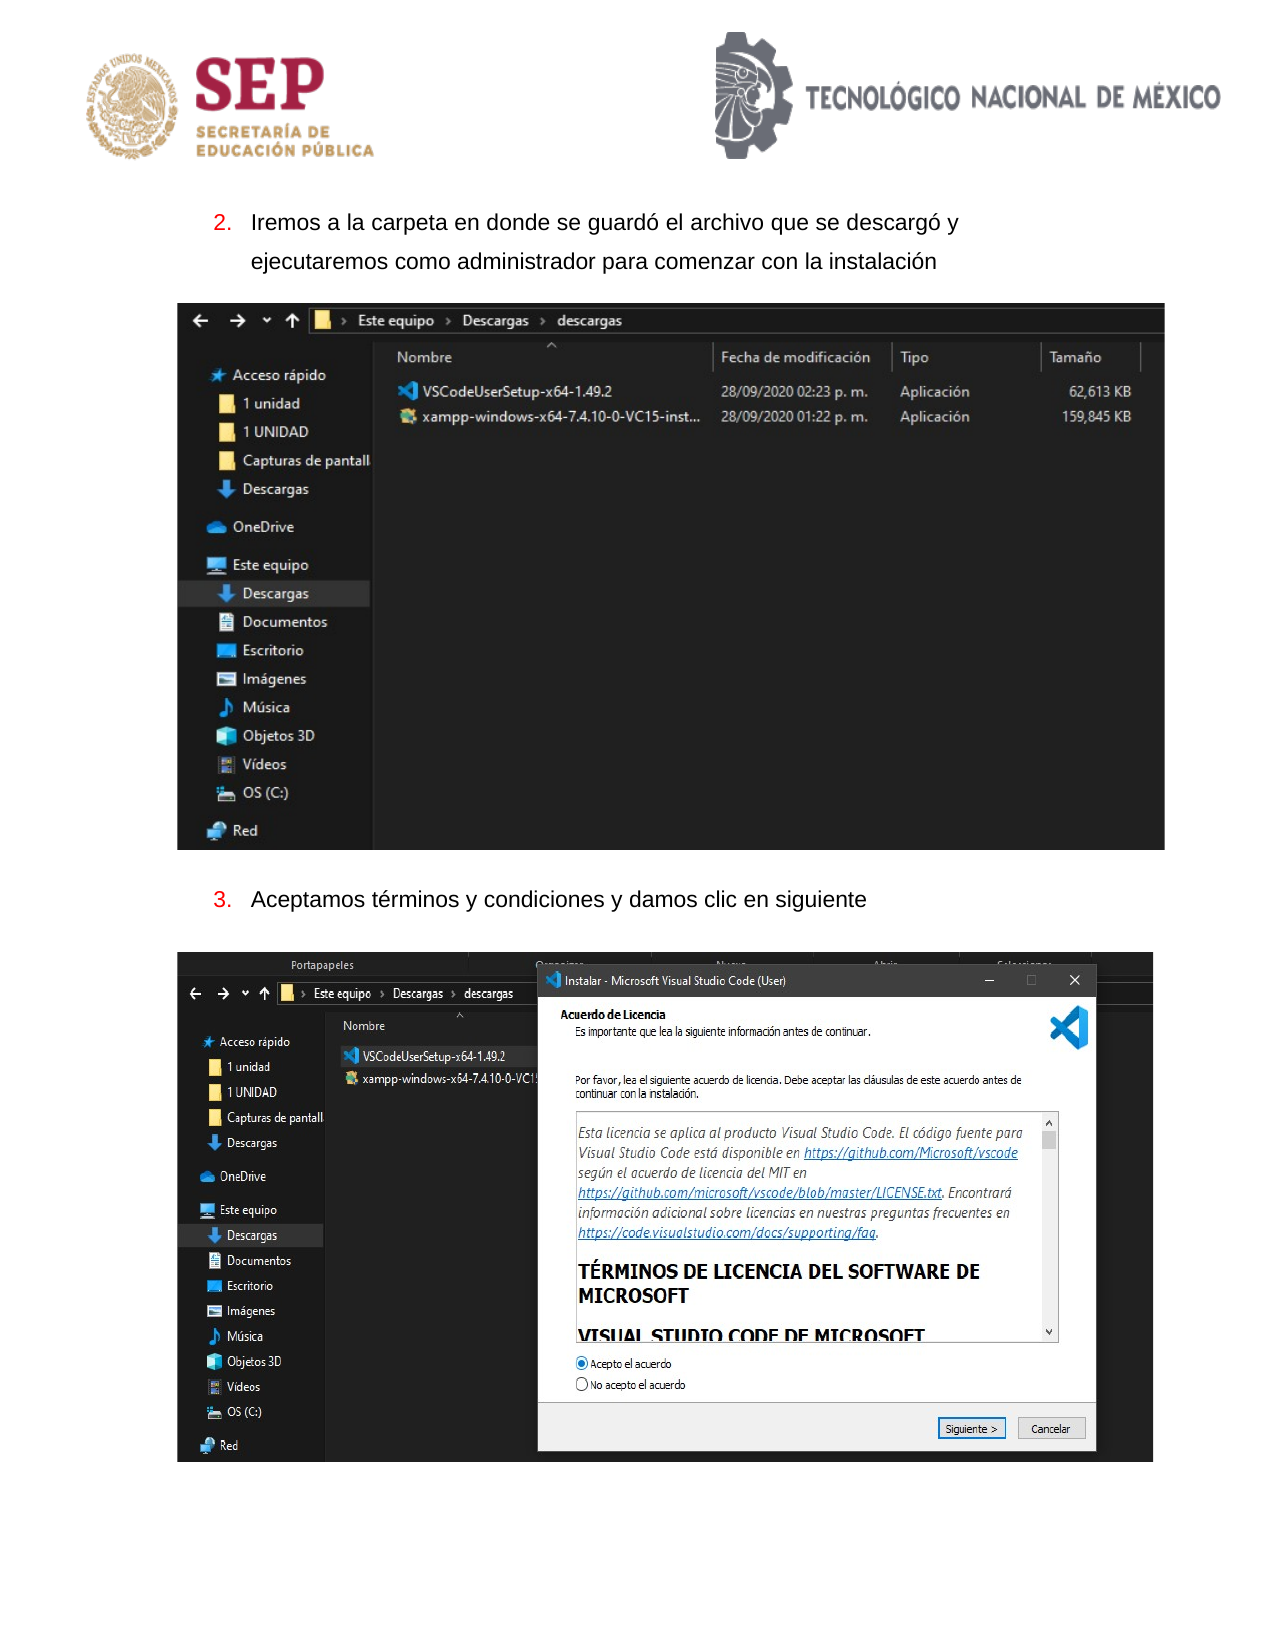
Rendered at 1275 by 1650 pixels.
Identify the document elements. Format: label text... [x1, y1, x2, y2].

picture [53, 32, 407, 182]
list Iremos a la carpeta en donde se guardó el archivo que se descargó y ejecutaremos como administrador para comenzar con la instalación [213, 148, 959, 274]
picture [715, 32, 1222, 159]
list Aceptamos términos y condiciones y damos clic en siguiente [213, 886, 959, 913]
picture [177, 303, 1165, 850]
picture [177, 952, 1154, 1462]
